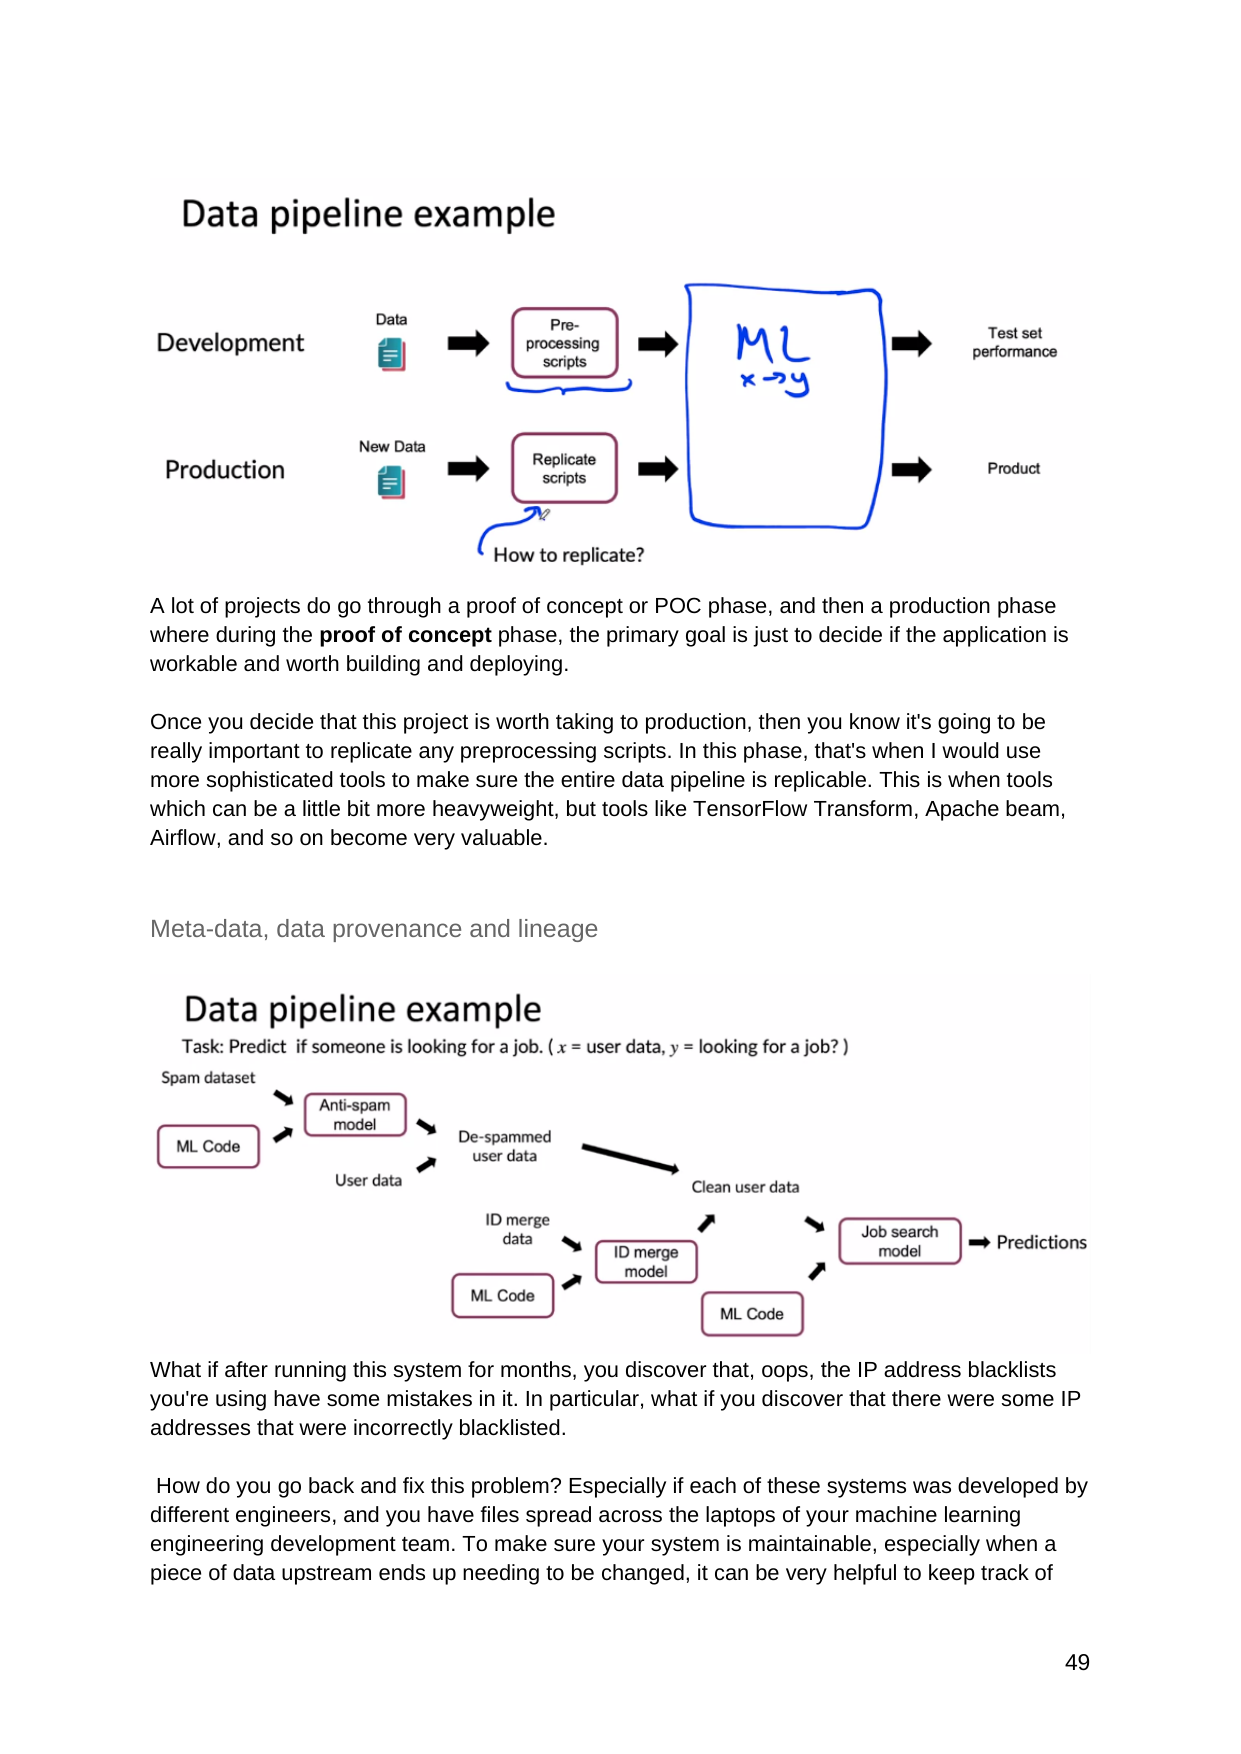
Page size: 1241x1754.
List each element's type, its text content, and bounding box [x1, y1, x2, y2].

text A lot of projects do go through a proof of concept or POC phase, and then a production phase where during the proof of concept phase, the primary goal is just to decide if the application is workable and worth building and deploying. [150, 593, 1090, 676]
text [150, 1473, 1090, 1585]
picture [150, 974, 1091, 1354]
text Once you decide that this project is worth taking to production, then you know it's going to be really important to replicate any preprocessing scripts. In this phase, that's when I would use more sophisticated tools to make sure the entire data pipeline is replicable. This is when tools which can be a little bit more heavyweight, but tools like TensorFlow Transform, Apache beam, Airflow, and so on become very valuable. [150, 709, 1090, 850]
text What if after running this system for months, you discover that, oops, the IP address blacklists you're using have some mistakes in it. In particular, what if you discover that there were some IP addresses that were incorrectly blacklisted. [150, 1357, 1090, 1440]
subtitle Meta-data, data provenance and lineage [150, 914, 1090, 943]
picture [150, 178, 1091, 590]
